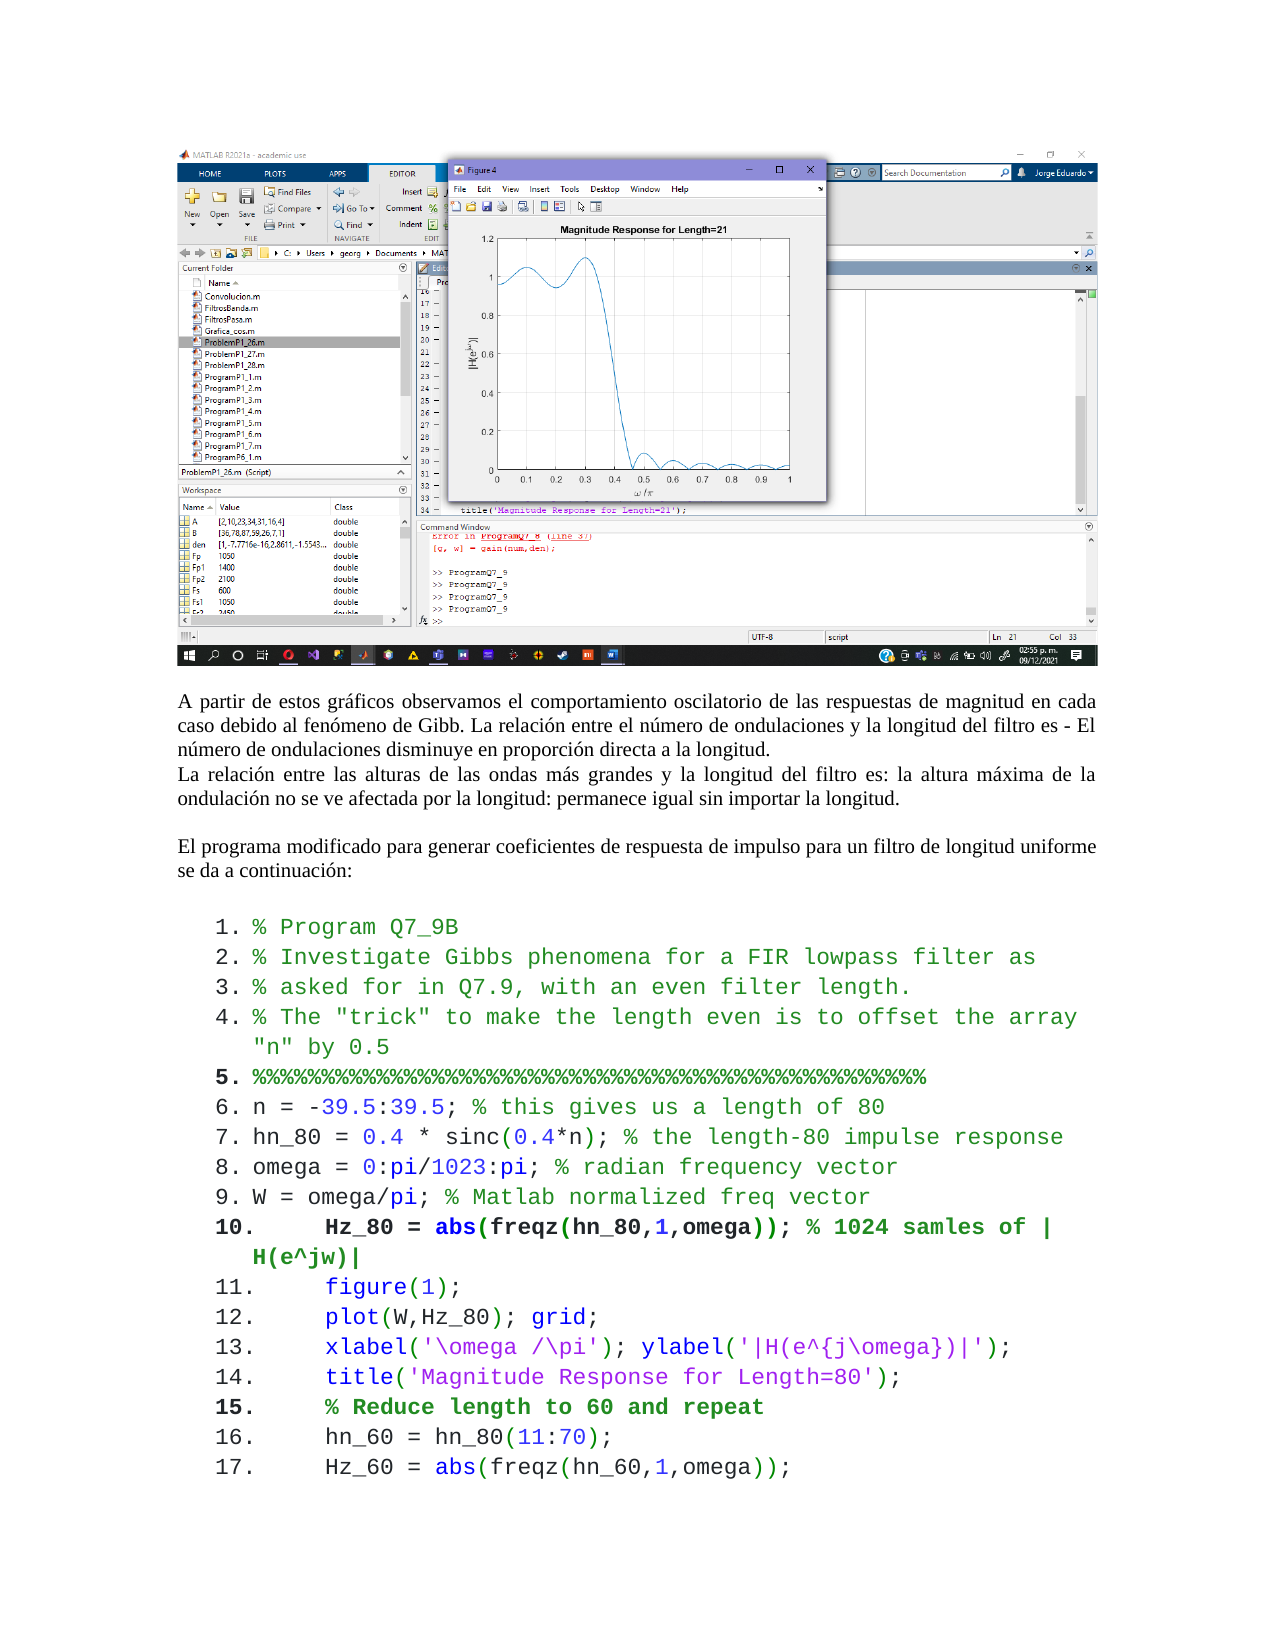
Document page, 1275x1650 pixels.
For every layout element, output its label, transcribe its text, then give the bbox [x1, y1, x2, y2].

list hn_60 = hn_80(11:70); [215, 1421, 1098, 1451]
list Hz_60 = abs(freqz(hn_60,1,omega)); [215, 1451, 1098, 1481]
list title('Magnitude Response for Length=80'); [215, 1361, 1098, 1391]
list n = -39.5:39.5; % this gives us a length of 80 [215, 1091, 1098, 1121]
list W = omega/pi; % Matlab normalized freq vector [215, 1181, 1098, 1211]
picture [177, 147, 1098, 666]
list Hz_80 = abs(freqz(hn_80,1,omega)); % 1024 samles of |H(e^jw)| [215, 1211, 1098, 1271]
list plot(W,Hz_80); grid; [215, 1301, 1098, 1331]
list figure(1); [215, 1271, 1098, 1301]
list % Program Q7_9B [215, 911, 1098, 941]
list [215, 1331, 1098, 1361]
list omega = 0:pi/1023:pi; % radian frequency vector [215, 1151, 1098, 1181]
text La relación entre las alturas de las ondas más grandes y la longitud del filtro es: la altura máxima de la ondulación no se ve afectada por la longitud: permanece igual sin importar la longitud. [177, 761, 1098, 809]
list % Reduce length to 60 and repeat [215, 1391, 1098, 1421]
list %%%%%%%%%%%%%%%%%%%%%%%%%%%%%%%%%%%%%%%%%%%%%%%%% [215, 1061, 1098, 1091]
text El programa modificado para generar coeficientes de respuesta de impulso para un filtro de longitud uniforme se da a continuación: [177, 834, 1098, 882]
text A partir de estos gráficos observamos el comportamiento oscilatorio de las respuestas de magnitud en cada caso debido al fenómeno de Gibb. La relación entre el número de ondulaciones y la longitud del filtro es - El número de ondulaciones disminuye en proporción directa a la longitud. [177, 689, 1098, 761]
list hn_80 = 0.4 * sinc(0.4*n); % the length-80 impulse response [215, 1121, 1098, 1151]
list % asked for in Q7.9, with an even filter length. [215, 971, 1098, 1001]
list % The "trick" to make the length even is to offset the array "n" by 0.5 [215, 1001, 1098, 1061]
list % Investigate Gibbs phenomena for a FIR lowpass filter as [215, 941, 1098, 971]
